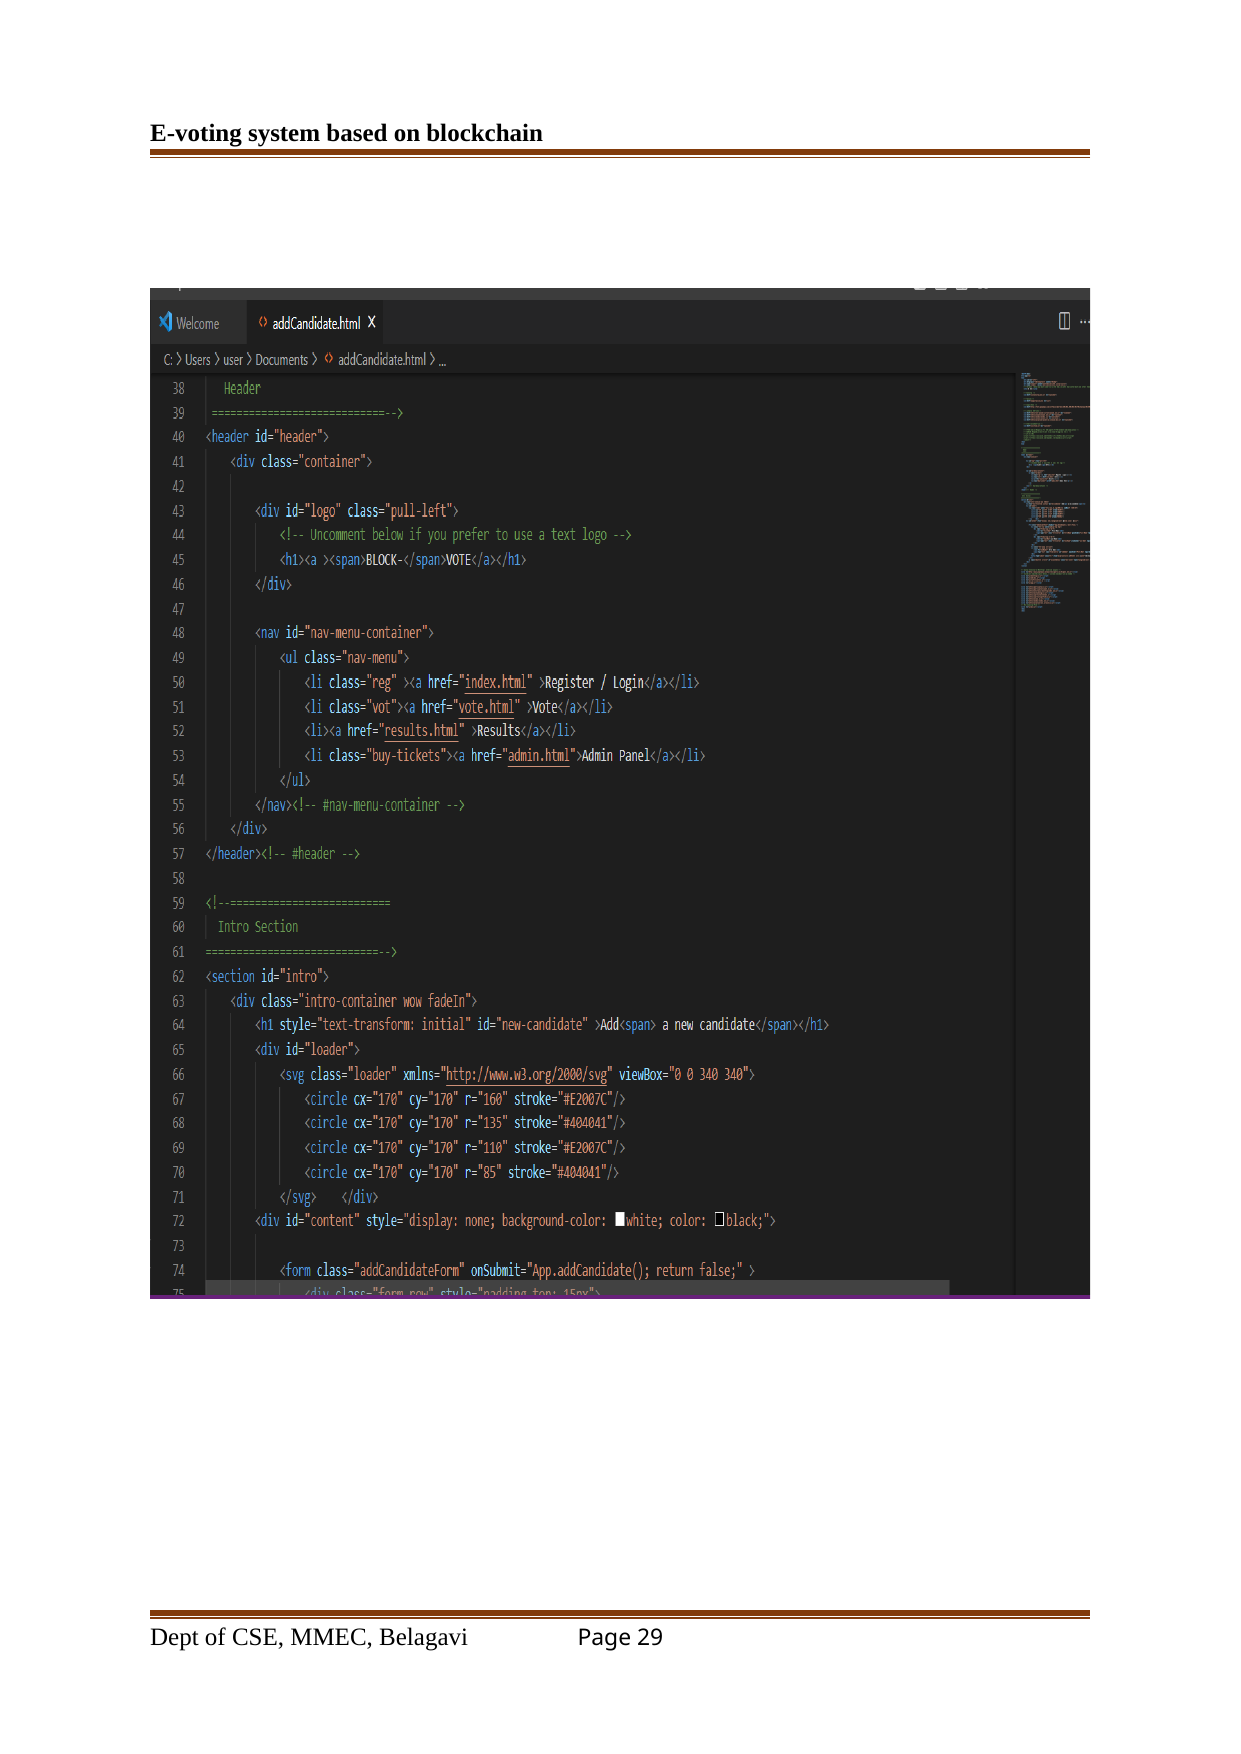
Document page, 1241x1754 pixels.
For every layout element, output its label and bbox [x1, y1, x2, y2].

picture [150, 288, 1091, 1299]
